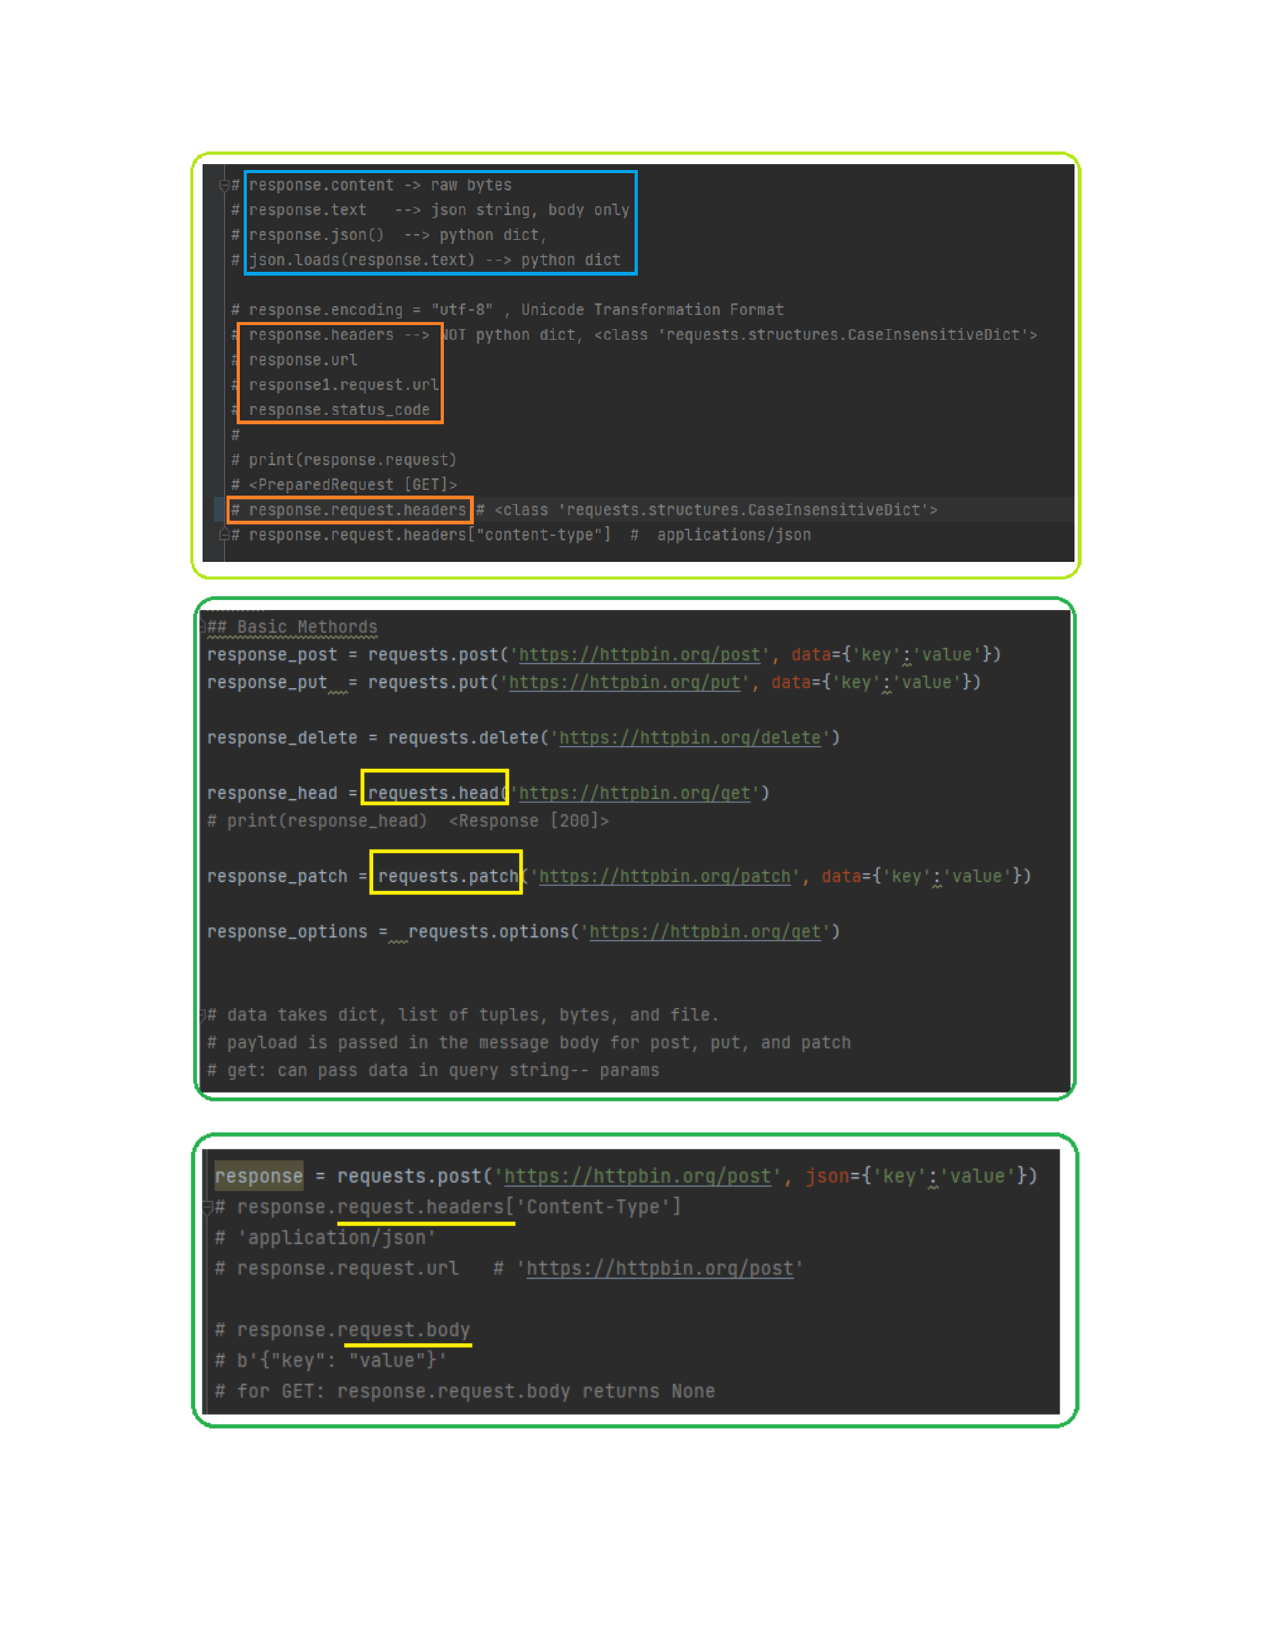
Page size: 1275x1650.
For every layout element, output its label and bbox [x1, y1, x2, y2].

picture [187, 1120, 1088, 1437]
picture [187, 585, 1087, 1119]
picture [187, 150, 1088, 584]
